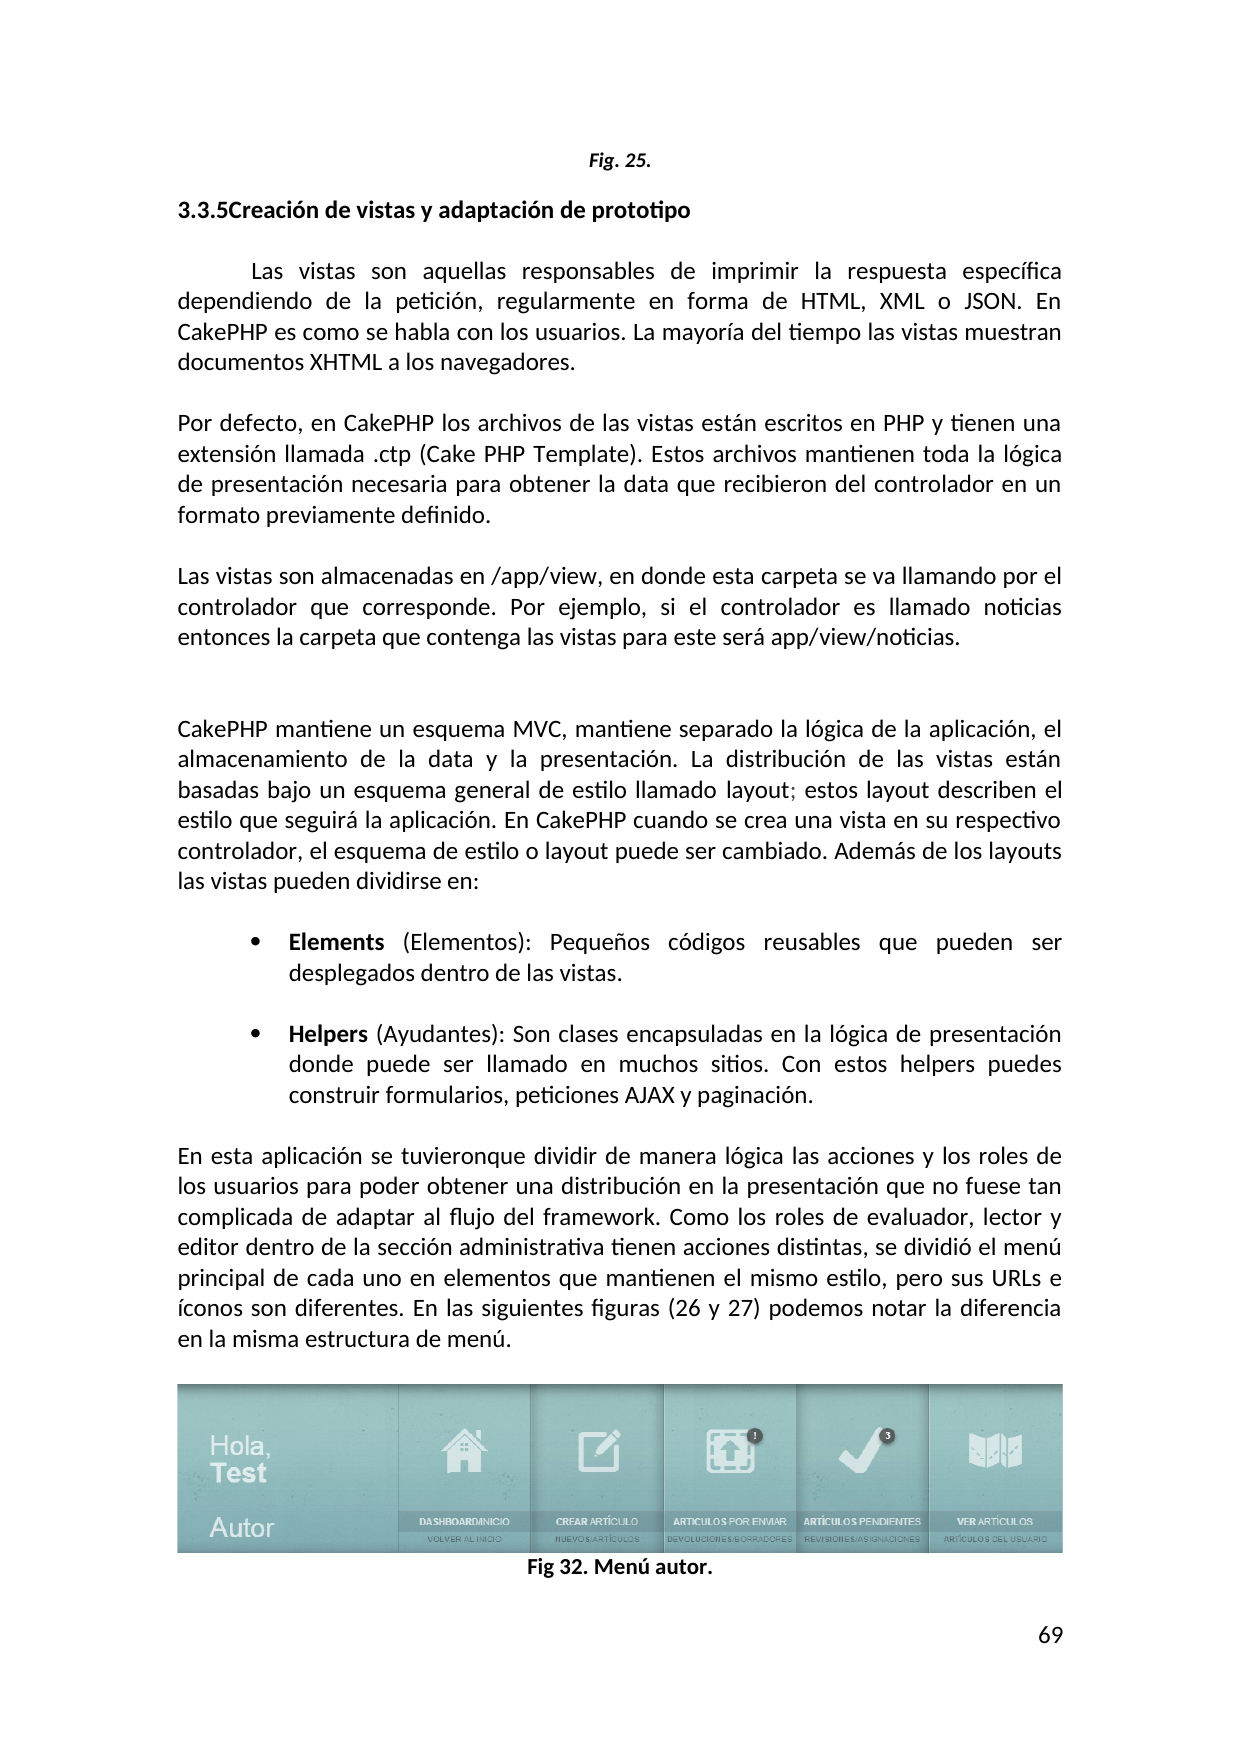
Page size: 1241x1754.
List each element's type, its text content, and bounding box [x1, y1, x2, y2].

list Fig. 25. [177, 148, 1063, 173]
text Fig 32. Menú autor. [177, 1553, 1063, 1580]
text En esta aplicación se tuvieronque dividir de manera lógica las acciones y los roles de los usuarios para poder obtener una distribución en la presentación que no fuese tan complicada de adaptar al flujo del framework. Como los roles de evaluador, lector y editor dentro de la sección administrativa tienen acciones distintas, se dividió el menú principal de cada uno en elementos que mantienen el mismo estilo, pero sus URLs e íconos son diferentes. En las siguientes figuras (26 y 27) podemos notar la diferencia en la misma estructura de menú. [177, 1140, 1063, 1354]
list Las vistas son aquellas responsables de imprimir la respuesta específica dependiendo de la petición, regularmente en forma de HTML, XML o JSON. En CakePHP es como se habla con los usuarios. La mayoría del tiempo las vistas muestran documentos XHTML a los navegadores. [177, 255, 1063, 377]
subtitle 3.3.5Creación de vistas y adaptación de prototipo [177, 194, 1063, 224]
list Elements (Elementos): Pequeños códigos reusables que pueden ser desplegados dentro de las vistas. [251, 926, 1063, 987]
text CakePHP mantiene un esquema MVC, mantiene separado la lógica de la aplicación, el almacenamiento de la data y la presentación. La distribución de las vistas están basadas bajo un esquema general de estilo llamado layout; estos layout describen el estilo que seguirá la aplicación. En CakePHP cuando se crea una vista en su respectivo controlador, el esquema de estilo o layout puede ser cambiado. Además de los layouts las vistas pueden dividirse en: [177, 713, 1063, 896]
picture [177, 1384, 1063, 1553]
list Helpers (Ayudantes): Son clases encapsuladas en la lógica de presentación donde puede ser llamado en muchos sitios. Con estos helpers puedes construir formularios, peticiones AJAX y paginación. [251, 1018, 1063, 1109]
text Las vistas son almacenadas en /app/view, en donde esta carpeta se va llamando por el controlador que corresponde. Por ejemplo, si el controlador es llamado noticias entonces la carpeta que contenga las vistas para este será app/view/noticias. [177, 560, 1063, 652]
text Por defecto, en CakePHP los archivos de las vistas están escritos en PHP y tienen una extensión llamada .ctp (Cake PHP Template). Estos archivos mantienen toda la lógica de presentación necesaria para obtener la data que recibieron del controlador en un formato previamente definido. [177, 407, 1063, 529]
